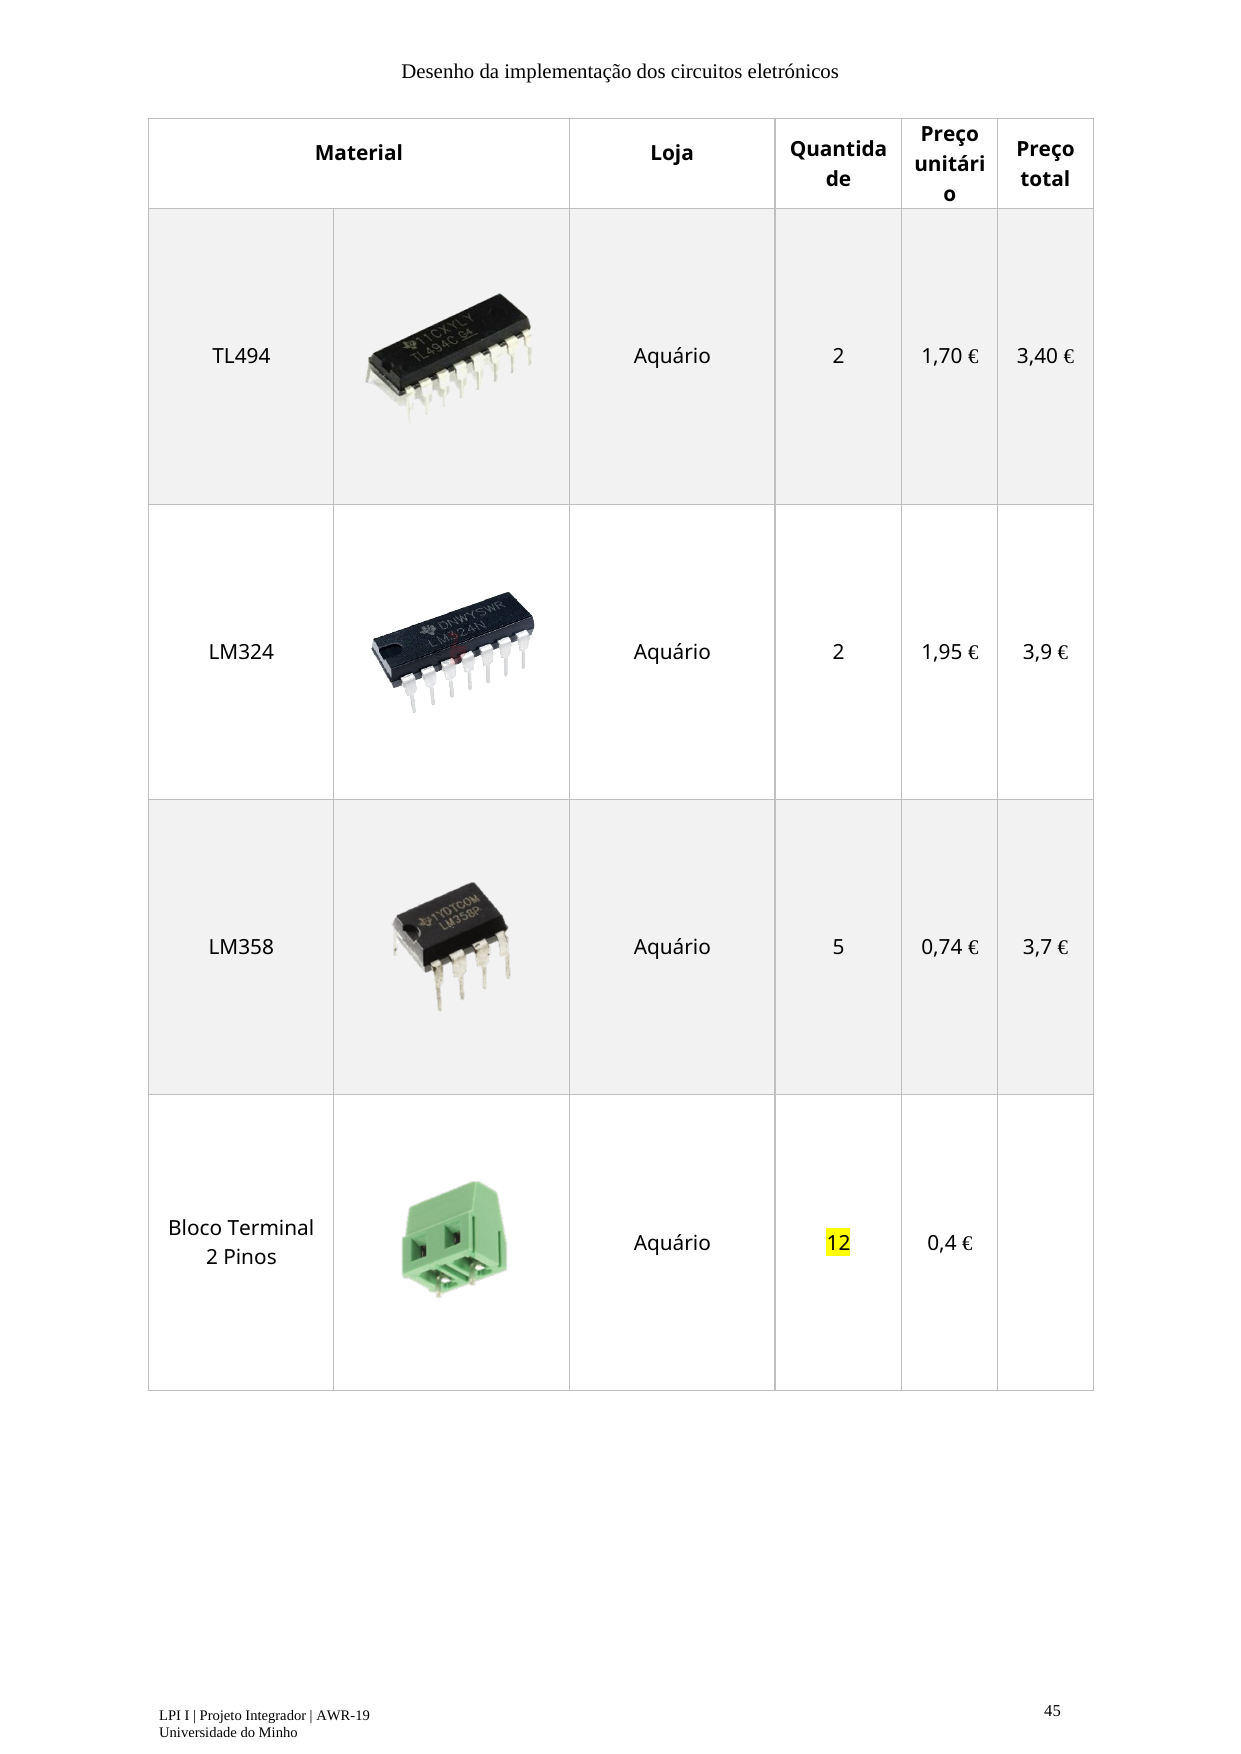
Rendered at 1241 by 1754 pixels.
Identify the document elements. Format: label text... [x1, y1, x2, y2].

table_cell 1,70 € [902, 209, 997, 504]
table_cell [334, 800, 569, 1094]
table_header Quantidade [776, 119, 901, 208]
table_cell LM358 [149, 800, 333, 1094]
table_header Preço total [998, 119, 1093, 208]
table_cell 3,9 € [998, 505, 1093, 799]
table_cell 0,4 € [902, 1095, 997, 1389]
table_cell TL494 [149, 209, 333, 504]
table_cell 12 [776, 1095, 901, 1389]
table_cell Aquário [570, 209, 774, 504]
table_cell Aquário [570, 800, 774, 1094]
picture [353, 266, 550, 446]
table_cell 2 [776, 209, 901, 504]
picture [353, 1167, 555, 1319]
picture [354, 855, 549, 1039]
table_cell 5 [776, 800, 901, 1094]
table_cell Aquário [570, 1095, 774, 1389]
picture [363, 562, 541, 740]
table_cell Aquário [570, 505, 774, 799]
table_header Preço unitário [902, 119, 997, 208]
table_cell LM324 [149, 505, 333, 799]
table_cell [998, 1095, 1093, 1389]
table_cell 2 [776, 505, 901, 799]
table_cell [334, 209, 569, 504]
table_cell [334, 1095, 569, 1389]
table_cell Bloco Terminal 2 Pinos [149, 1095, 333, 1389]
table_cell 1,95 € [902, 505, 997, 799]
table_cell 0,74 € [902, 800, 997, 1094]
table_cell 3,7 € [998, 800, 1093, 1094]
table_header Material [149, 119, 569, 208]
table_header Loja [570, 119, 774, 208]
table_cell 3,40 € [998, 209, 1093, 504]
table_cell [334, 505, 569, 799]
